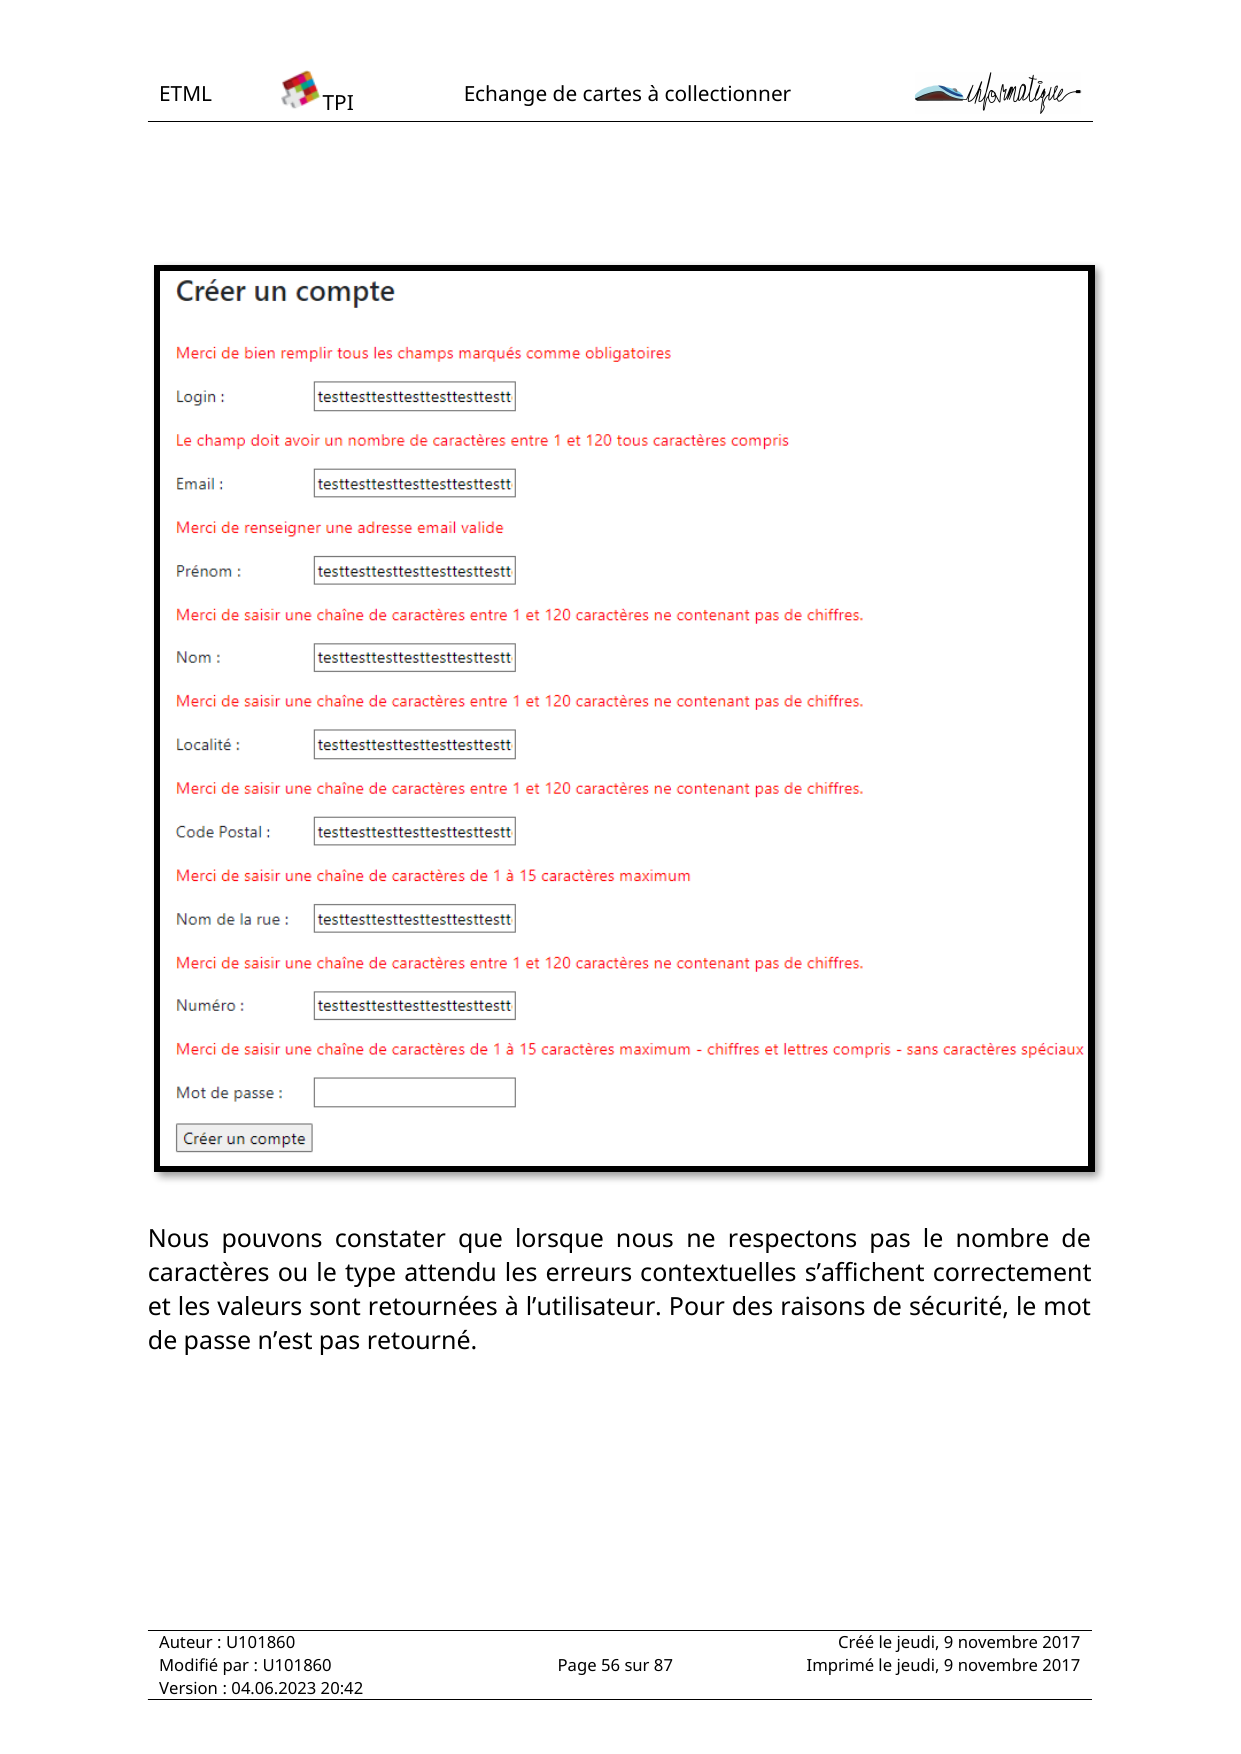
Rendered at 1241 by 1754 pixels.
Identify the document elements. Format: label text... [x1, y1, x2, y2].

picture [160, 271, 1088, 1166]
picture [276, 69, 323, 111]
text Nous pouvons constater que lorsque nous ne respectons pas le nombre de caractères ou le type attendu les erreurs contextuelles s’affichent correctement et les valeurs sont retournées à l’utilisateur. Pour des raisons de sécurité, le mot de passe n’est pas retourné. [148, 1221, 1092, 1357]
